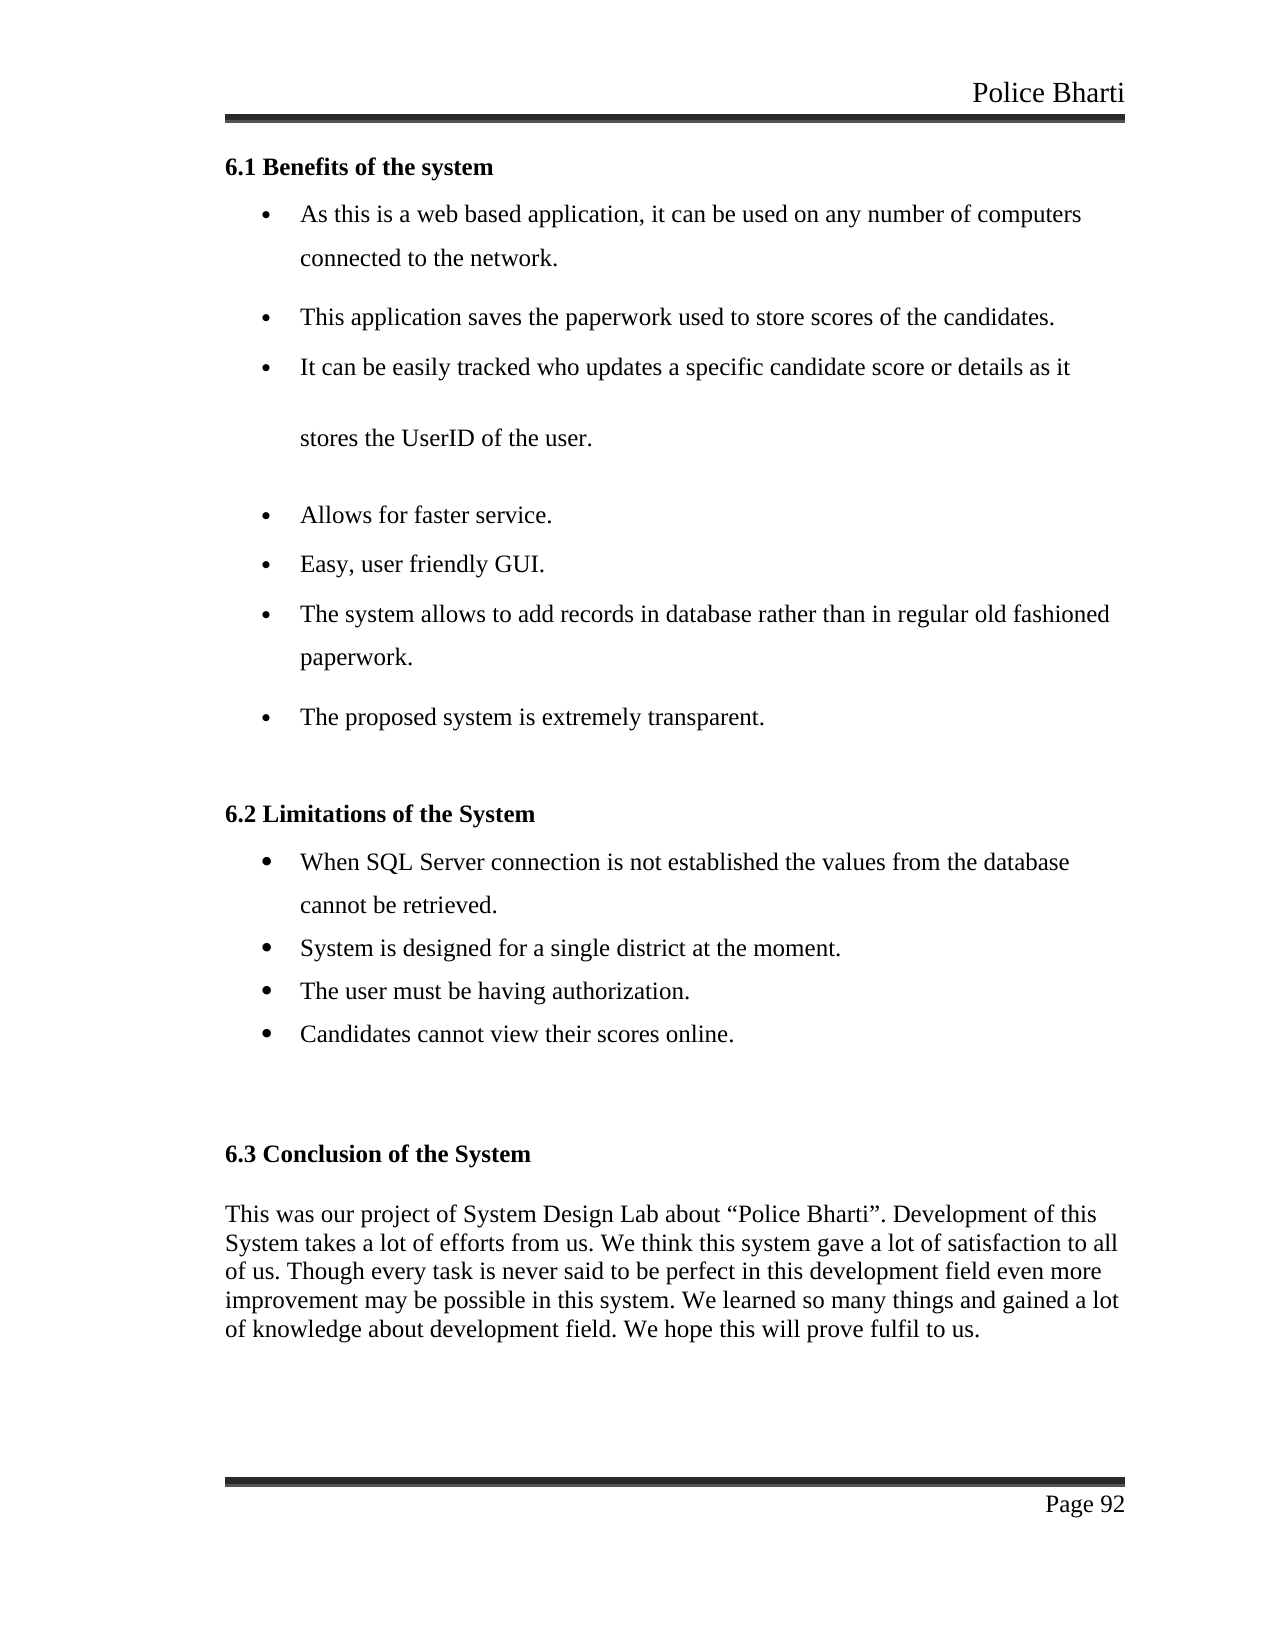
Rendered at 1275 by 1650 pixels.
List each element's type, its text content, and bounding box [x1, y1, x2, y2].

list It can be easily tracked who updates a specific candidate score or details as it stores the UserID of the user. [262, 352, 1125, 457]
list The proposed system is extremely transparent. [262, 702, 1125, 731]
list When SQL Server connection is not established the values from the database cannot be retrieved. [262, 847, 1125, 919]
text 6.2 Limitations of the System [225, 799, 1125, 828]
list Easy, user friendly GUI. [262, 549, 1125, 578]
list Allows for faster service. [262, 500, 1125, 528]
list The system allows to add records in database rather than in regular old fashioned paperwork. [262, 599, 1125, 671]
list As this is a web based application, it can be used on any number of computers connected to the network. [262, 199, 1125, 271]
list Candidates cannot view their scores online. [262, 1019, 1125, 1048]
text This was our project of System Design Lab about “Police Bharti”. Development of this System takes a lot of efforts from us. We think this system gave a lot of satisfaction to all of us. Though every task is never said to be perfect in this development field even more improvement may be possible in this system. We learned so many things and gained a lot of knowledge about development field. We hope this will prove fulfil to us. [225, 1199, 1125, 1343]
text 6.3 Conclusion of the System [225, 1139, 1125, 1168]
list This application saves the paperwork used to store scores of the candidates. [262, 302, 1125, 331]
list The user must be having authorization. [262, 976, 1125, 1005]
list System is designed for a single district at the moment. [262, 933, 1125, 962]
text 6.1 Benefits of the system [225, 152, 1125, 181]
